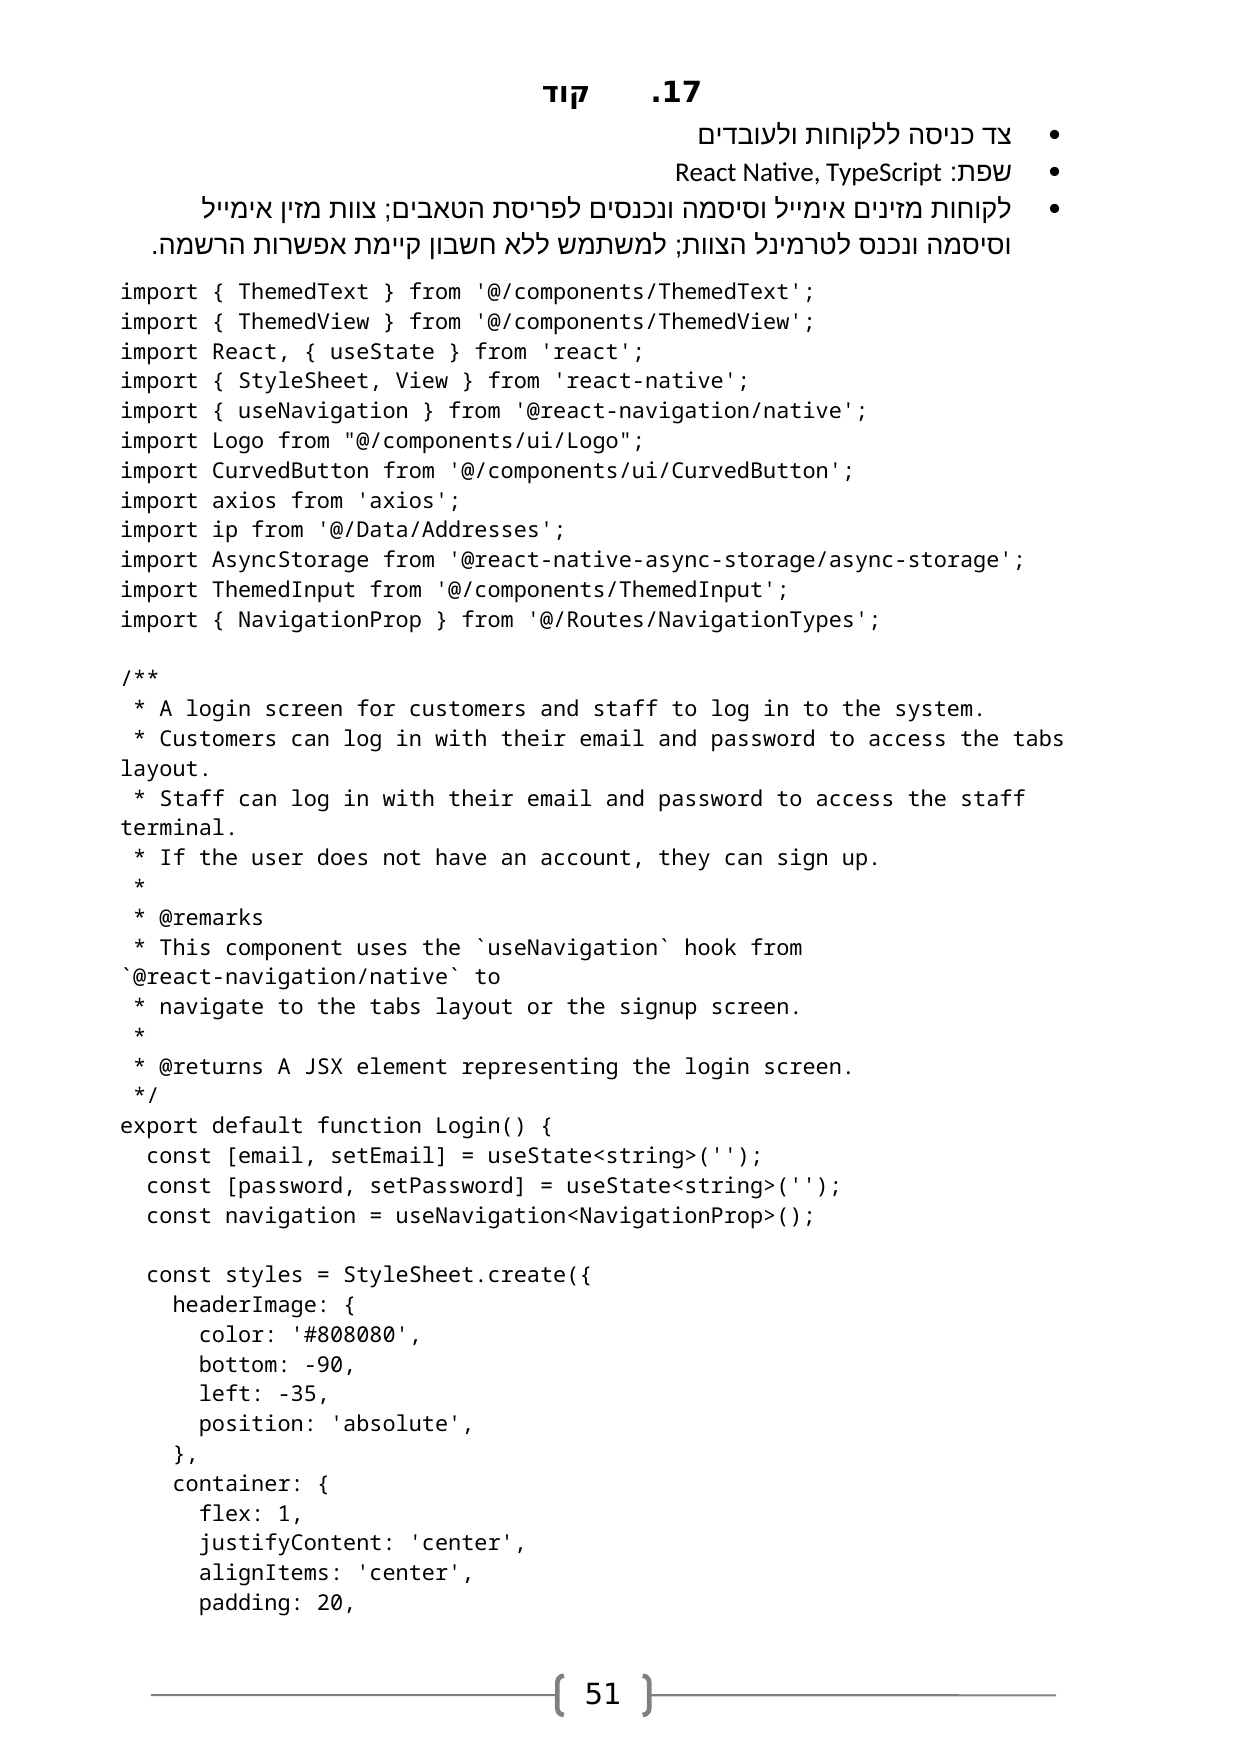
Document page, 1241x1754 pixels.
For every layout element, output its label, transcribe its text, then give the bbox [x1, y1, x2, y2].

list לקוחות מזינים אימייל וסיסמה ונכנסים לפריסת הטאבים; צוות מזין אימייל וסיסמה ונכנס לטרמינל הצוות; למשתמש ללא חשבון קיימת אפשרות הרשמה. [119, 193, 1050, 260]
text import { NavigationProp } from '@/Routes/NavigationTypes'; [120, 604, 1088, 633]
text import axios from 'axios'; [120, 484, 1088, 514]
text * A login screen for customers and staff to log in to the system. [120, 693, 1088, 723]
text const [password, setPassword] = useState<string>(''); [120, 1170, 1088, 1199]
text alignItems: 'center', [120, 1557, 1088, 1587]
text * navigate to the tabs layout or the signup screen. [120, 991, 1088, 1021]
text import { StyleSheet, View } from 'react-native'; [120, 365, 1088, 395]
text left: -35, [120, 1378, 1088, 1408]
text import { useNavigation } from '@react-navigation/native'; [120, 395, 1088, 425]
text bottom: -90, [120, 1348, 1088, 1378]
text import ip from '@/Data/Addresses'; [120, 514, 1088, 544]
text * If the user does not have an account, they can sign up. [120, 842, 1088, 872]
list צד כניסה ללקוחות ולעובדים [119, 119, 1050, 151]
text import CurvedButton from '@/components/ui/CurvedButton'; [120, 455, 1088, 484]
text */ [120, 1080, 1088, 1110]
text * Staff can log in with their email and password to access the staff terminal. [120, 782, 1088, 842]
text color: '#808080', [120, 1319, 1088, 1348]
text * [120, 872, 1088, 902]
text container: { [120, 1468, 1088, 1497]
text const navigation = useNavigation<NavigationProp>(); [120, 1199, 1088, 1229]
text headerImage: { [120, 1289, 1088, 1319]
text * [120, 1021, 1088, 1051]
text * @remarks [120, 902, 1088, 931]
text export default function Login() { [120, 1110, 1088, 1140]
text const styles = StyleSheet.create({ [120, 1259, 1088, 1289]
text * Customers can log in with their email and password to access the tabs layout. [120, 723, 1088, 782]
list שפת: React Native, TypeScript [119, 155, 1050, 188]
text position: 'absolute', [120, 1408, 1088, 1438]
text import Logo from "@/components/ui/Logo"; [120, 425, 1088, 455]
text import AsyncStorage from '@react-native-async-storage/async-storage'; [120, 544, 1088, 574]
subtitle קוד [119, 75, 1073, 109]
text import React, { useState } from 'react'; [120, 336, 1088, 365]
text import { ThemedText } from '@/components/ThemedText'; [120, 276, 1088, 306]
text import ThemedInput from '@/components/ThemedInput'; [120, 574, 1088, 604]
text * This component uses the `useNavigation` hook from `@react-navigation/native` to [120, 931, 1088, 991]
text const [email, setEmail] = useState<string>(''); [120, 1140, 1088, 1170]
text flex: 1, [120, 1497, 1088, 1527]
text /** [120, 663, 1088, 693]
text * @returns A JSX element representing the login screen. [120, 1051, 1088, 1080]
text justifyContent: 'center', [120, 1527, 1088, 1557]
text }, [120, 1438, 1088, 1468]
text import { ThemedView } from '@/components/ThemedView'; [120, 306, 1088, 336]
text padding: 20, [120, 1587, 1088, 1617]
